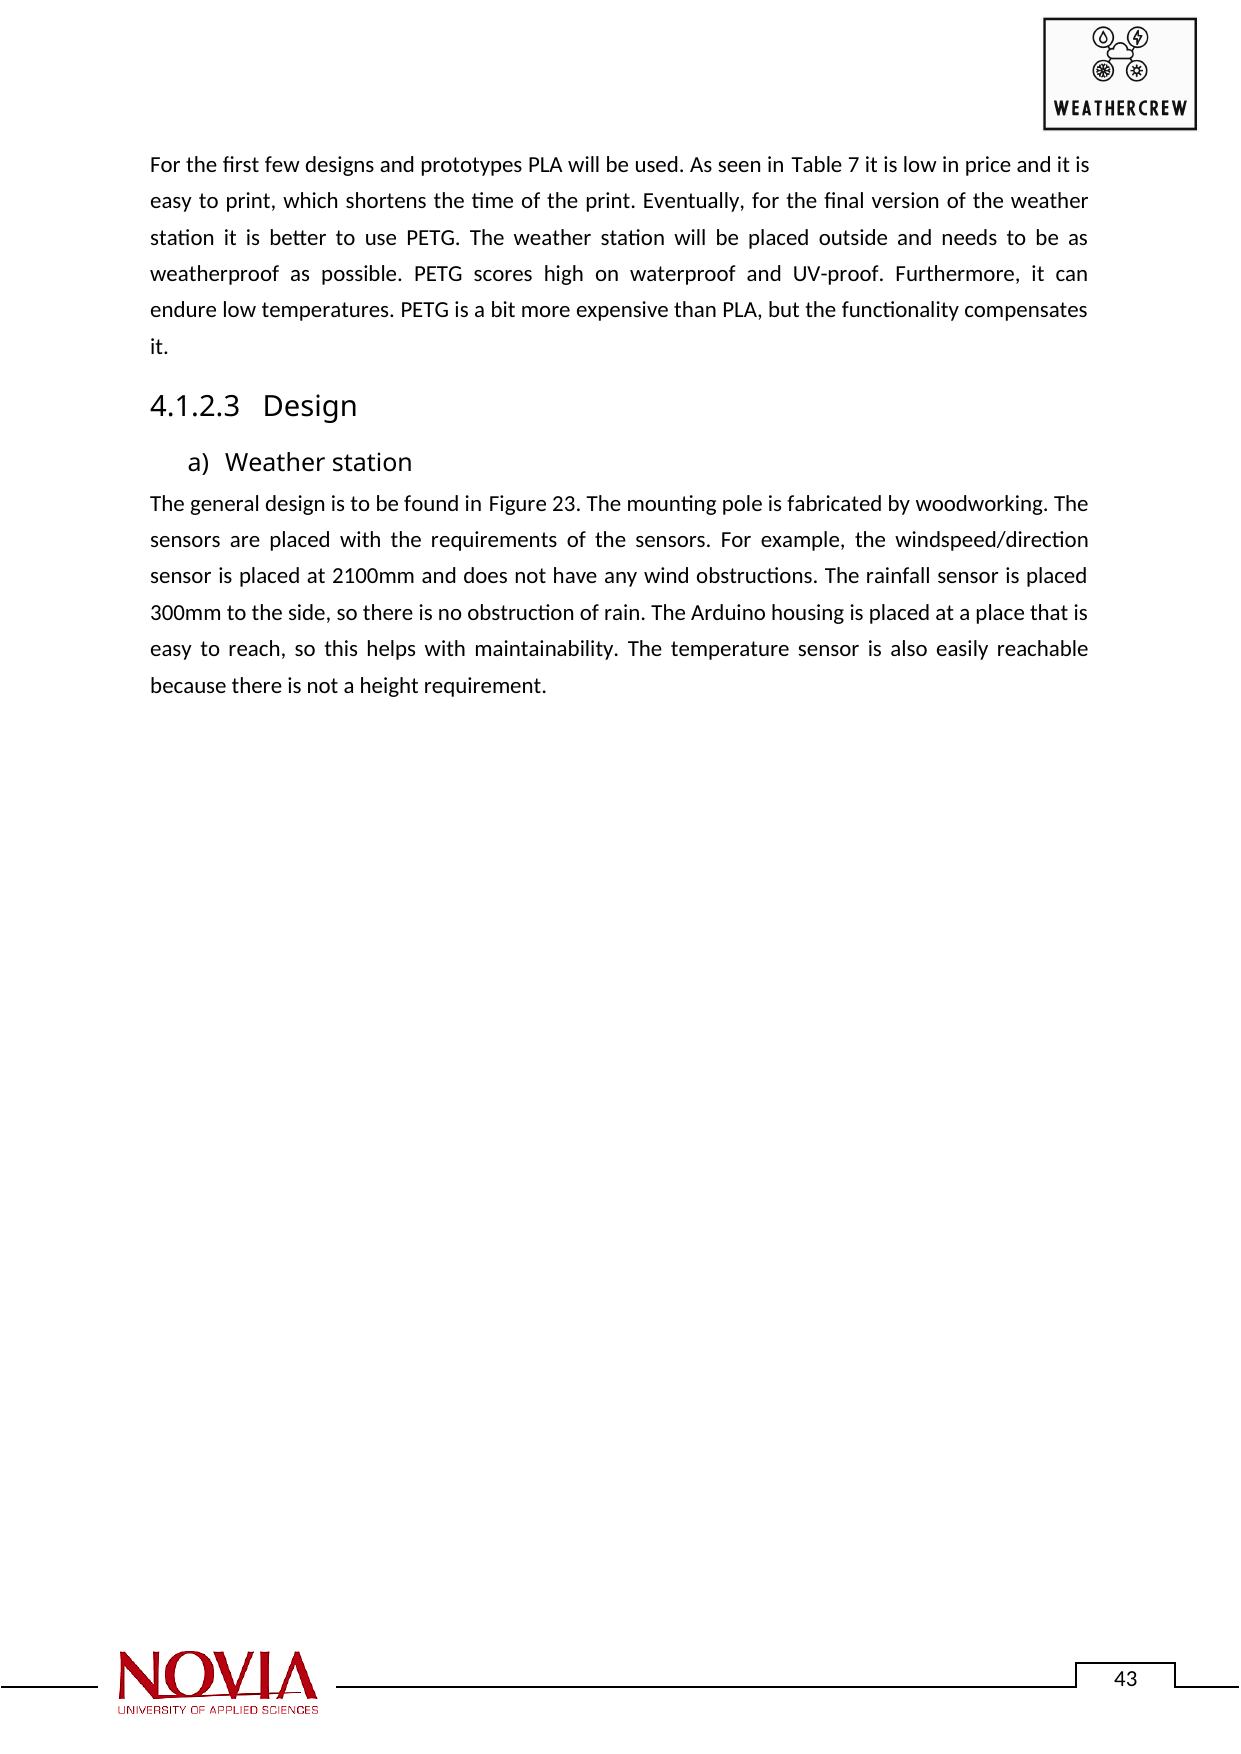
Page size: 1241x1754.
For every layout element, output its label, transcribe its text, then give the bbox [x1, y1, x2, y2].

picture [1041, 16, 1199, 132]
text The general design is to be found in Figure 24. The mounting pole is fabricated by woodworking. The sensors are placed with the requirements of the sensors. For example, the windspeed/direction sensor is placed at 2100mm and does not have any wind obstructions. The rainfall sensor is placed 300mm to the side, so there is no obstruction of rain. The Arduino housing is placed at a place that is easy to reach, so this helps with maintainability. The temperature sensor is also easily reachable because there is not a height requirement. [150, 489, 1090, 699]
subtitle Design [150, 385, 1090, 424]
subtitle Weather station [187, 445, 1090, 479]
text For the first few designs and prototypes PLA will be used. As seen in Table 7 it is low in price and it is easy to print, which shortens the time of the print. Eventually, for the final version of the weather station it is better to use PETG. The weather station will be placed outside and needs to be as weatherproof as possible. PETG scores high on waterproof and UV-proof. Furthermore, it can endure low temperatures. PETG is a bit more expensive than PLA, but the functionality compensates it. [150, 150, 1090, 360]
picture [98, 1638, 336, 1724]
